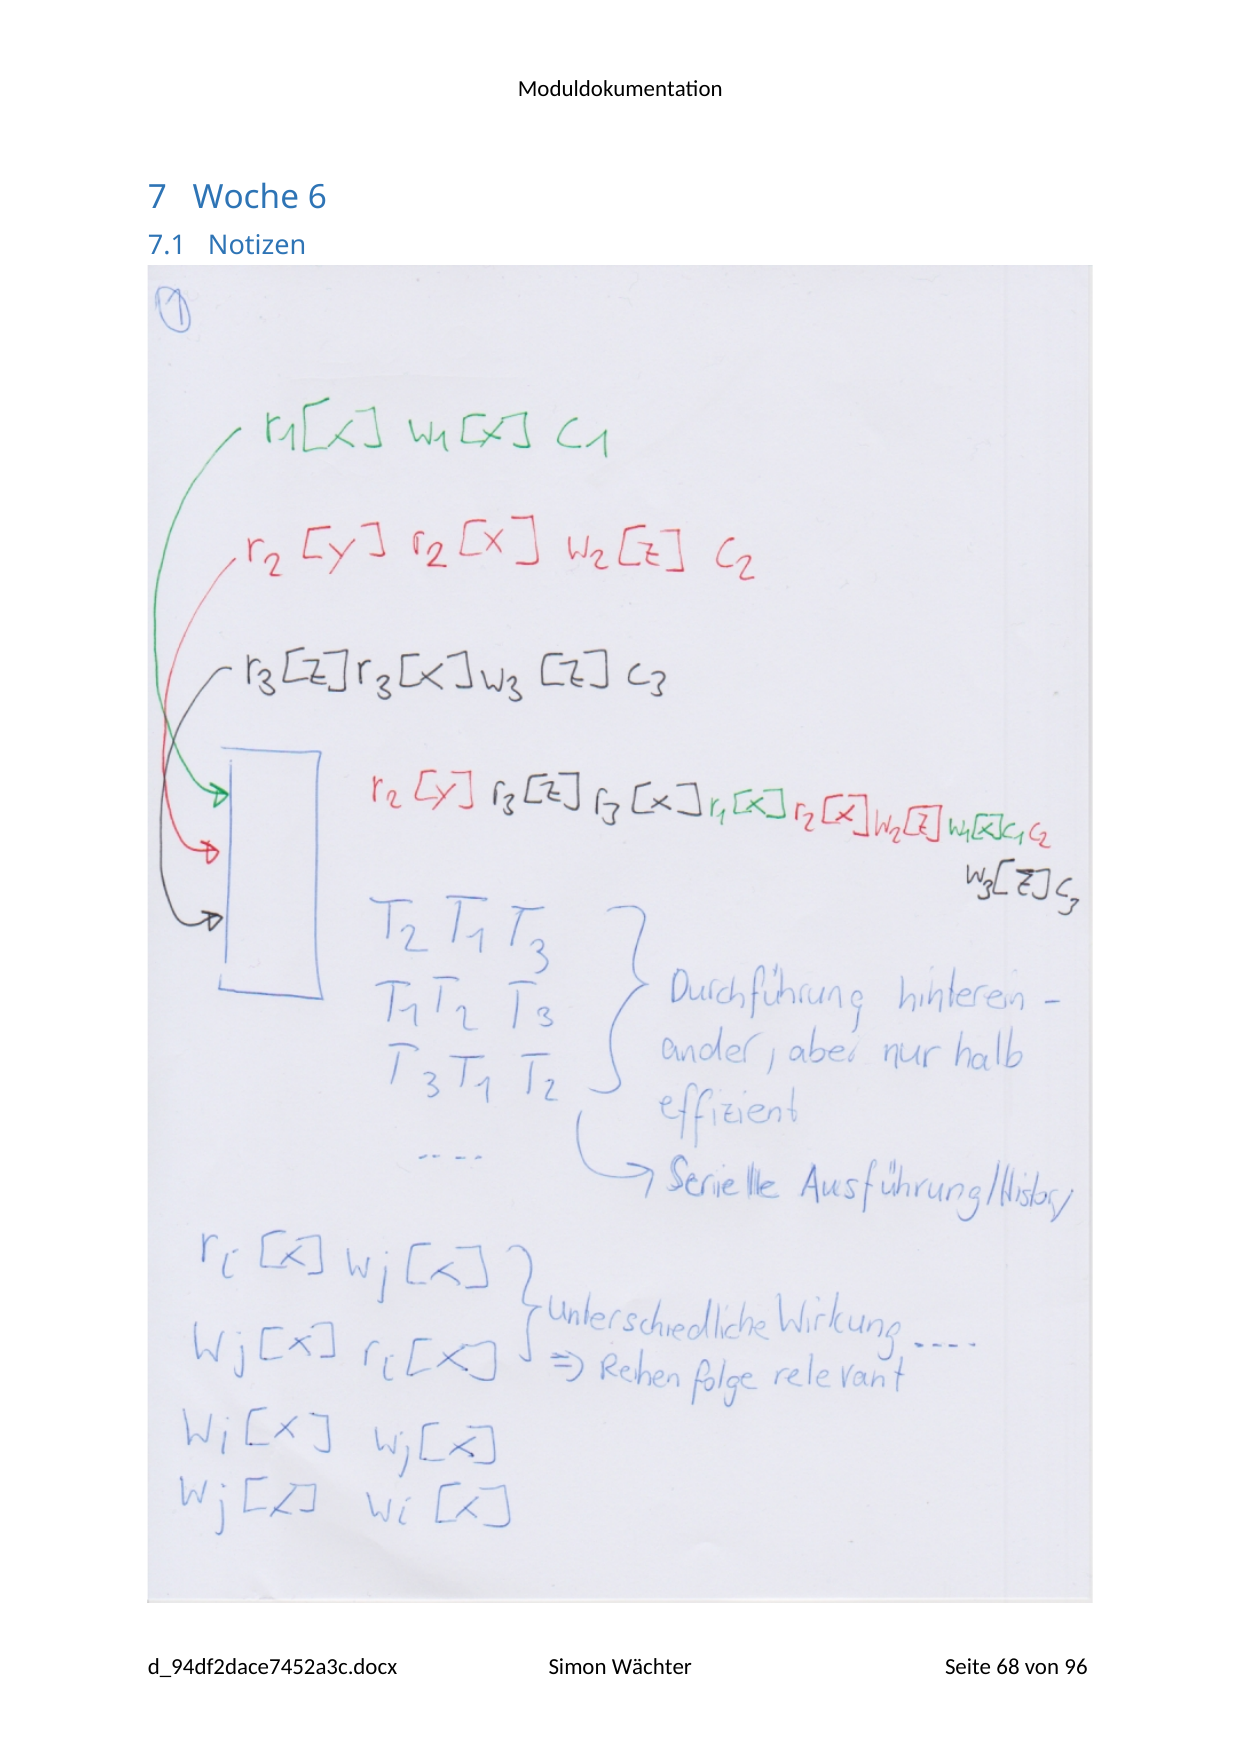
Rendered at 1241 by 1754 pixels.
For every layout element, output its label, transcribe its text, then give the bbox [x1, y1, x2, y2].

subtitle Woche 6 [148, 173, 1093, 218]
subtitle Notizen [148, 226, 1093, 263]
picture [147, 265, 1093, 1603]
